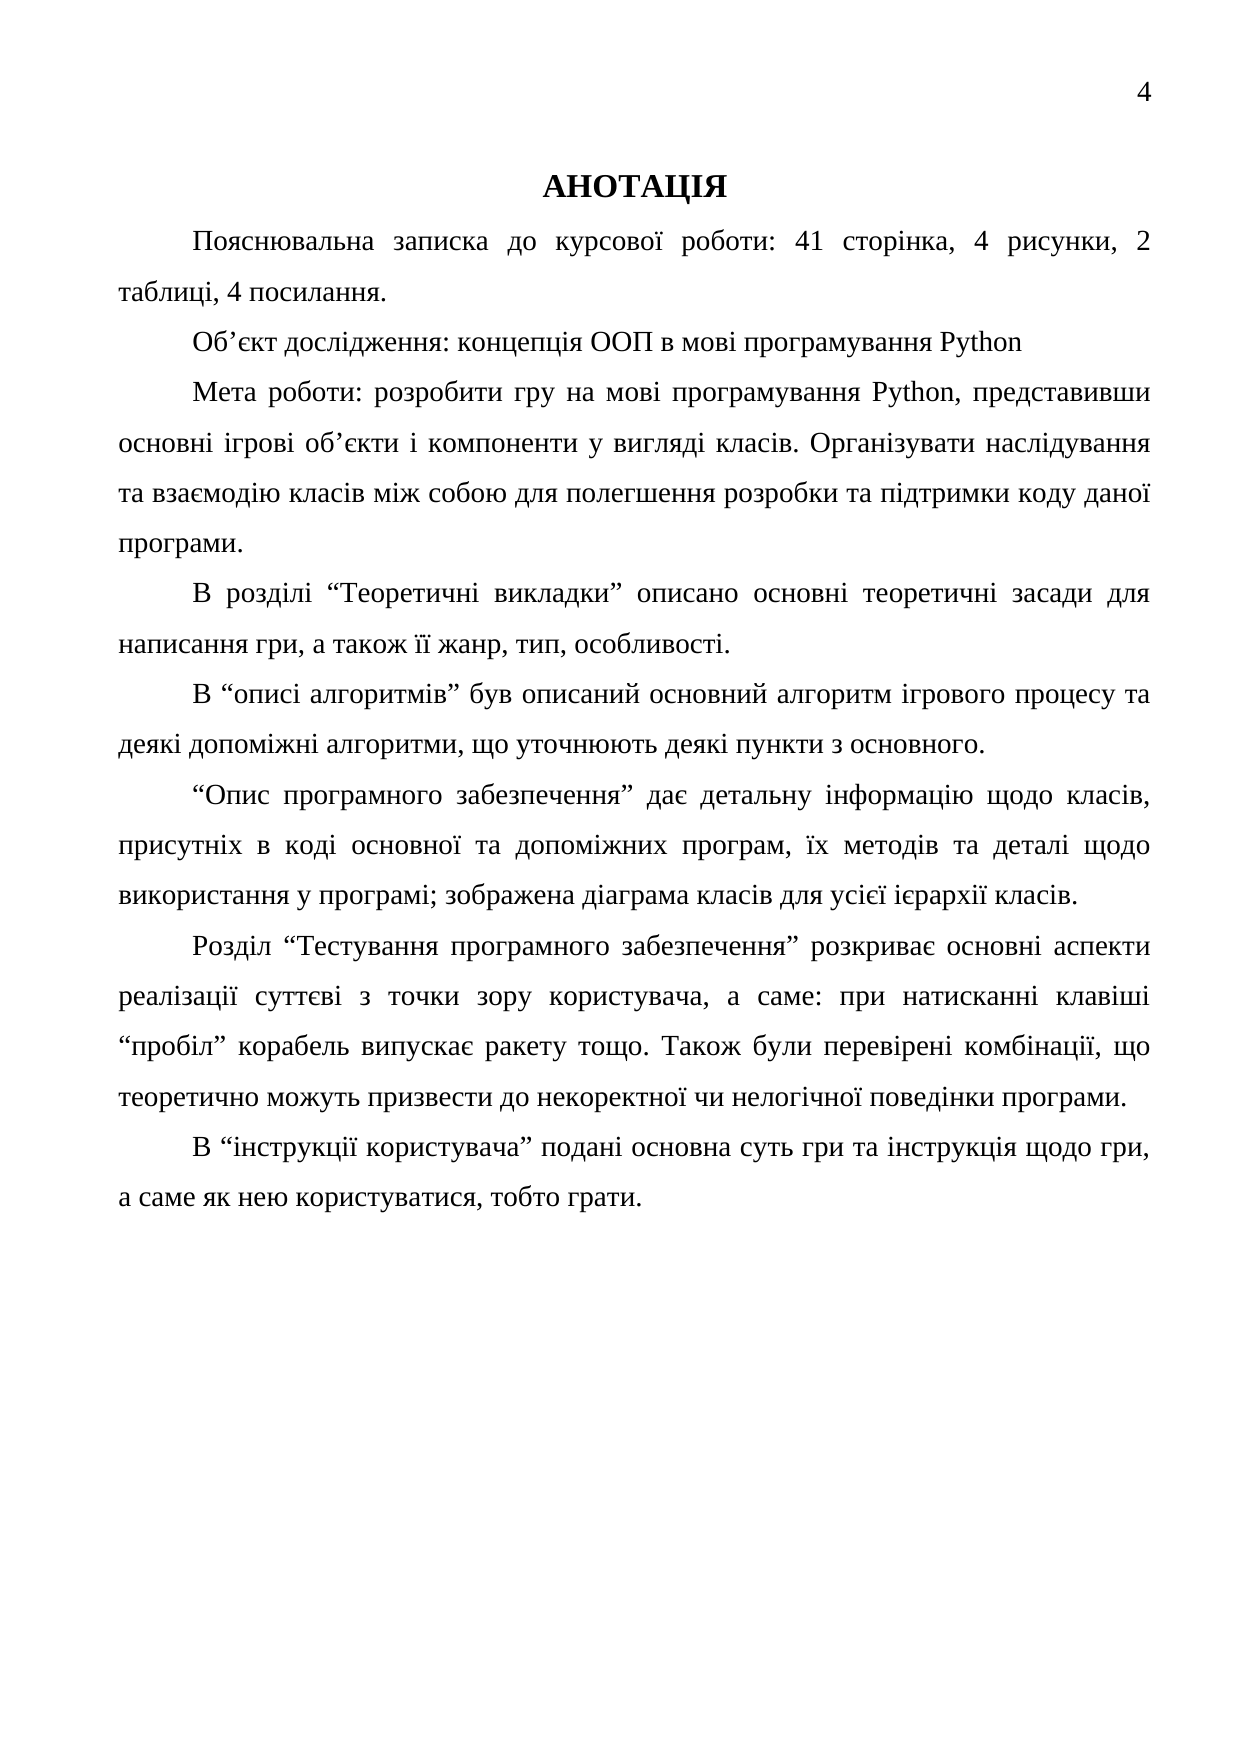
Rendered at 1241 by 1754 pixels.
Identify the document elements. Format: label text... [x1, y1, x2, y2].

text “Опис програмного забезпечення” дає детальну інформацію щодо класів, присутніх в коді основної та допоміжних програм, їх методів та деталі щодо використання у програмі; зображена діаграма класів для усієї ієрархії класів. [118, 777, 1152, 911]
text В “описі алгоритмів” був описаний основний алгоритм ігрового процесу та деякі допоміжні алгоритми, що уточнюють деякі пункти з основного. [118, 676, 1152, 760]
subtitle Анотація [118, 166, 1152, 204]
text Пояснювальна записка до курсової роботи: 41 сторінка, 4 рисунки, 2 таблиці, 4 посилання. [118, 223, 1152, 307]
text Об’єкт дослідження: концепція ООП в мові програмування Python [118, 324, 1152, 358]
text В розділі “Теоретичні викладки” описано основні теоретичні засади для написання гри, а також її жанр, тип, особливості. [118, 576, 1152, 659]
text Розділ “Тестування програмного забезпечення” розкриває основні аспекти реалізації суттєві з точки зору користувача, а саме: при натисканні клавіші “пробіл” корабель випускає ракету тощо. Також були перевірені комбінації, що теоретично можуть призвести до некоректної чи нелогічної поведінки програми. [118, 928, 1152, 1112]
text Мета роботи: розробити гру на мові програмування Python, представивши основні ігрові об’єкти і компоненти у вигляді класів. Організувати наслідування та взаємодію класів між собою для полегшення розробки та підтримки коду даної програми. [118, 374, 1152, 559]
text В “інструкції користувача” подані основна суть гри та інструкція щодо гри, а саме як нею користуватися, тобто грати. [118, 1129, 1152, 1213]
